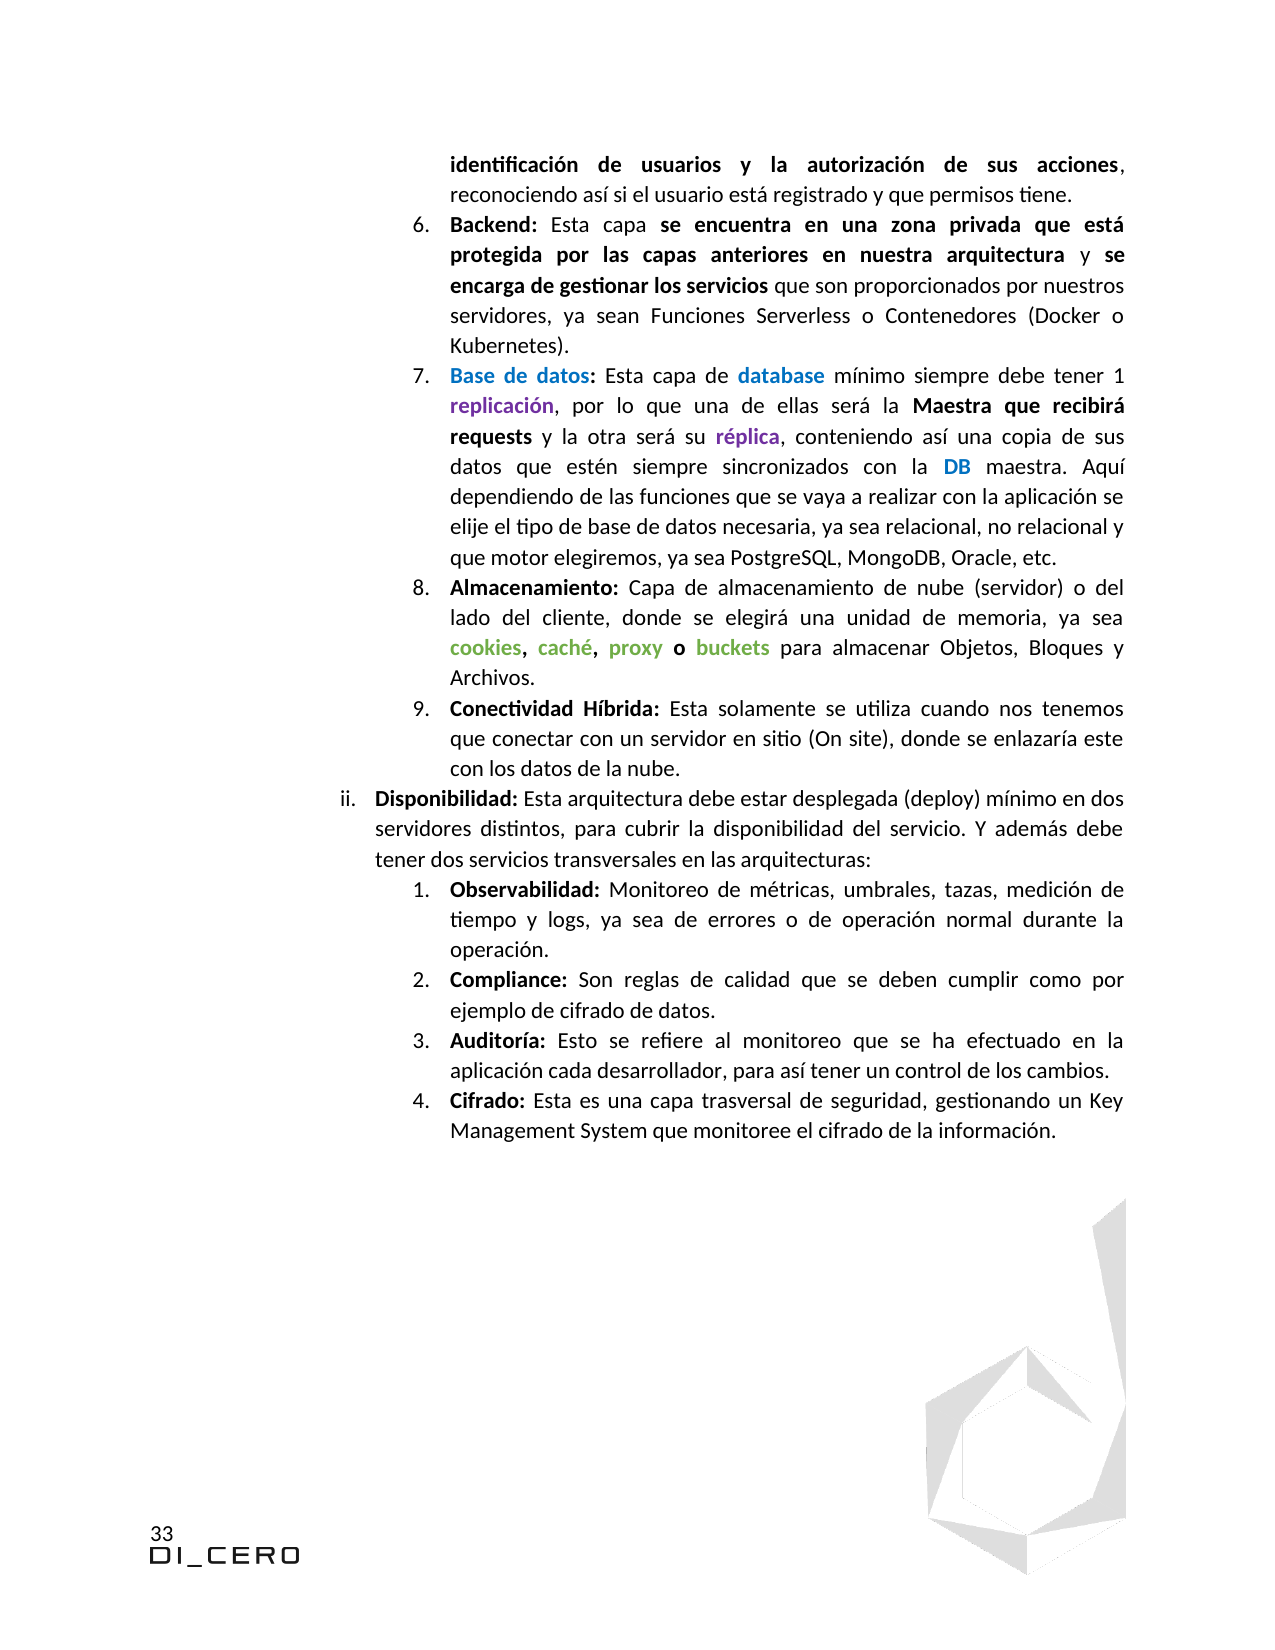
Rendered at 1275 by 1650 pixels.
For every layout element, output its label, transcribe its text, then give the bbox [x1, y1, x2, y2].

picture [925, 1198, 1126, 1575]
list Backend: Esta capa se encuentra en una zona privada que está protegida por las capas anteriores en nuestra arquitectura y se encarga de gestionar los servicios que son proporcionados por nuestros servidores, ya sean Funciones Serverless o Contenedores (Docker o Kubernetes). [412, 210, 1125, 359]
list Observabilidad: Monitoreo de métricas, umbrales, tazas, medición de tiempo y logs, ya sea de errores o de operación normal durante la operación. [412, 875, 1125, 963]
list Base de datos: Esta capa de database mínimo siempre debe tener 1 replicación, por lo que una de ellas será la Maestra que recibirá requests y la otra será su réplica, conteniendo así una copia de sus datos que estén siempre sincronizados con la DB maestra. Aquí dependiendo de las funciones que se vaya a realizar con la aplicación se elije el tipo de base de datos necesaria, ya sea relacional, no relacional y que motor elegiremos, ya sea PostgreSQL, MongoDB, Oracle, etc. [412, 361, 1125, 571]
picture [150, 1547, 299, 1567]
list Cifrado: Esta es una capa trasversal de seguridad, gestionando un Key Management System que monitoree el cifrado de la información. [412, 1086, 1125, 1145]
list Almacenamiento: Capa de almacenamiento de nube (servidor) o del lado del cliente, donde se elegirá una unidad de memoria, ya sea cookies, caché, proxy o buckets para almacenar Objetos, Bloques y Archivos. [412, 573, 1125, 692]
list Disponibilidad: Esta arquitectura debe estar desplegada (deploy) mínimo en dos servidores distintos, para cubrir la disponibilidad del servicio. Y además debe tener dos servicios transversales en las arquitecturas: [356, 784, 1125, 873]
list Conectividad Híbrida: Esta solamente se utiliza cuando nos tenemos que conectar con un servidor en sitio (On site), donde se enlazaría este con los datos de la nube. [412, 694, 1125, 782]
list Compliance: Son reglas de calidad que se deben cumplir como por ejemplo de cifrado de datos. [412, 966, 1125, 1024]
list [412, 150, 1125, 208]
list Auditoría: Esto se refiere al monitoreo que se ha efectuado en la aplicación cada desarrollador, para así tener un control de los cambios. [412, 1026, 1125, 1084]
